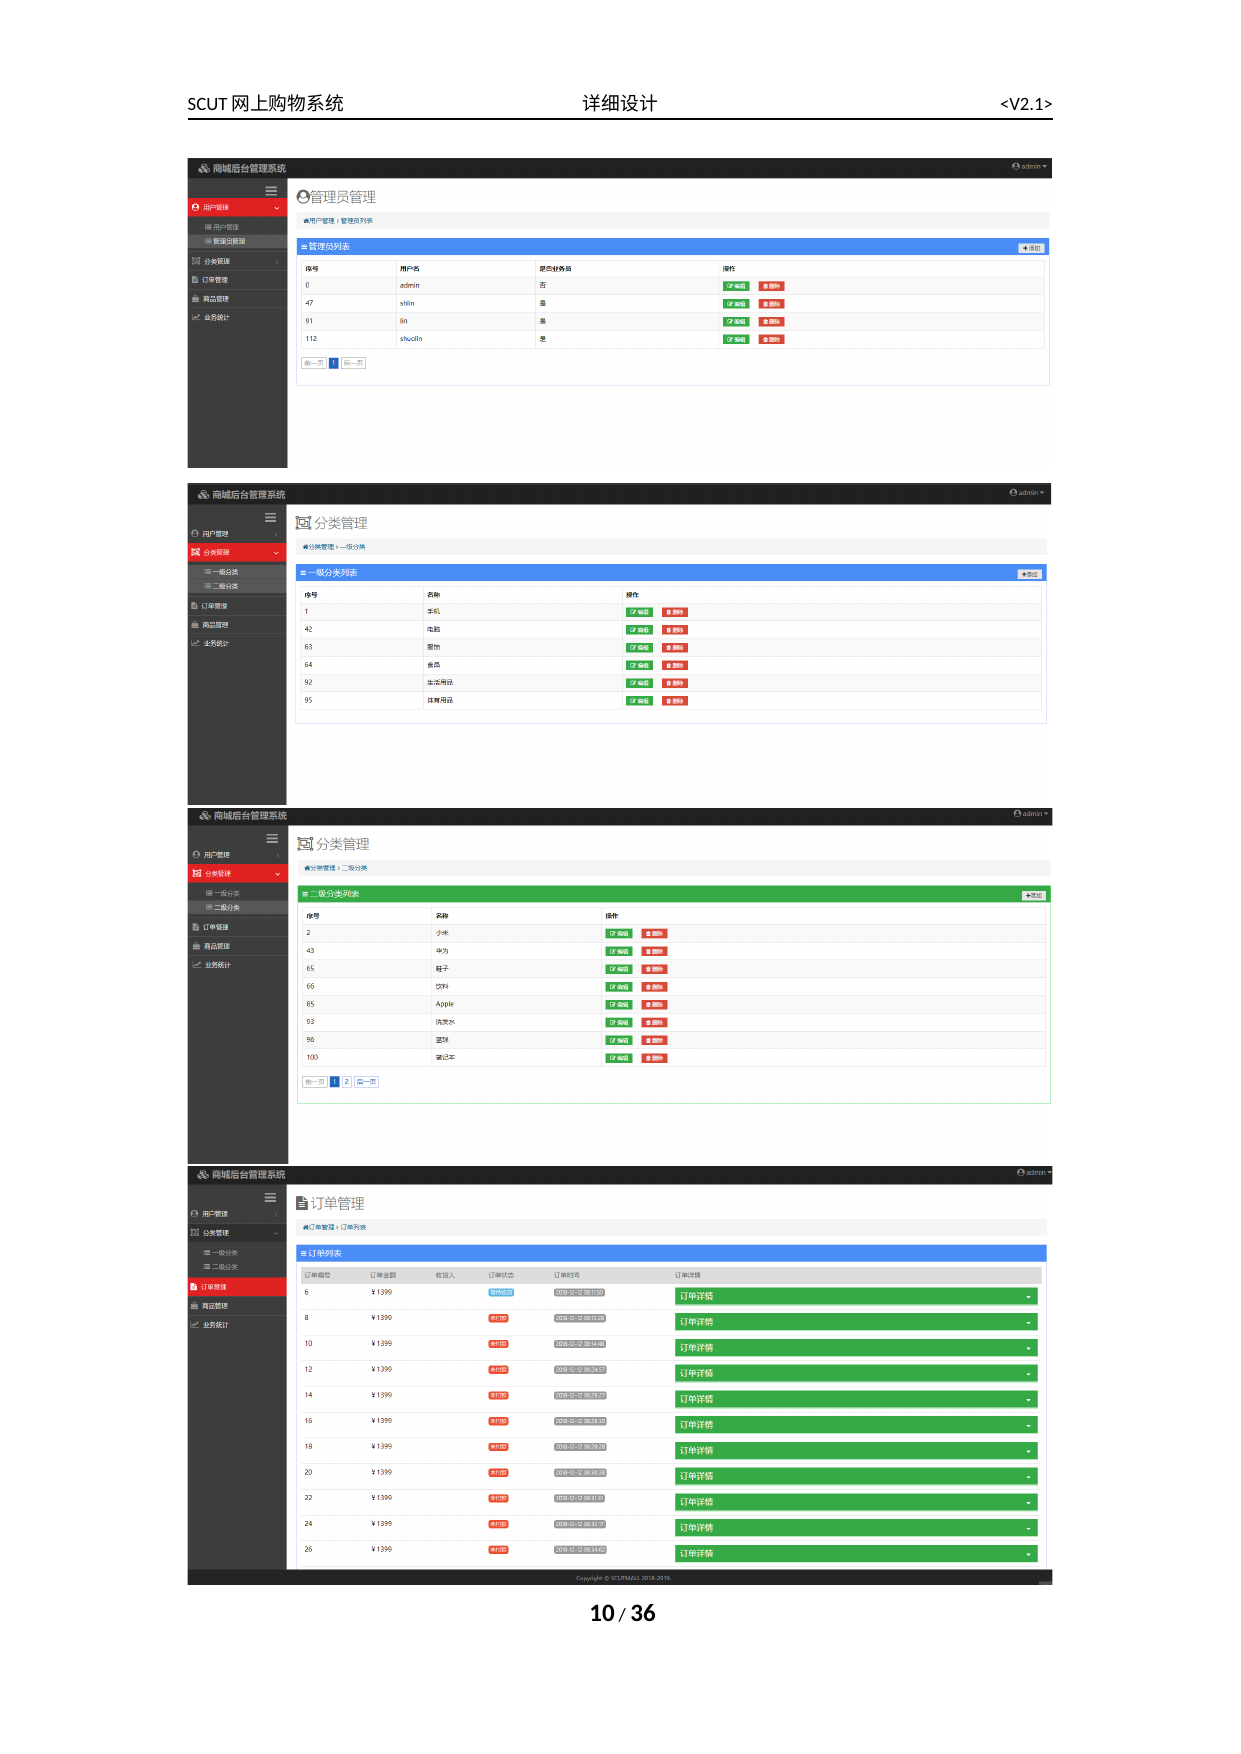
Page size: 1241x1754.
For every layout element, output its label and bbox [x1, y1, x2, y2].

picture [187, 158, 1052, 468]
picture [187, 483, 1052, 805]
picture [187, 1166, 1053, 1585]
picture [187, 808, 1053, 1164]
